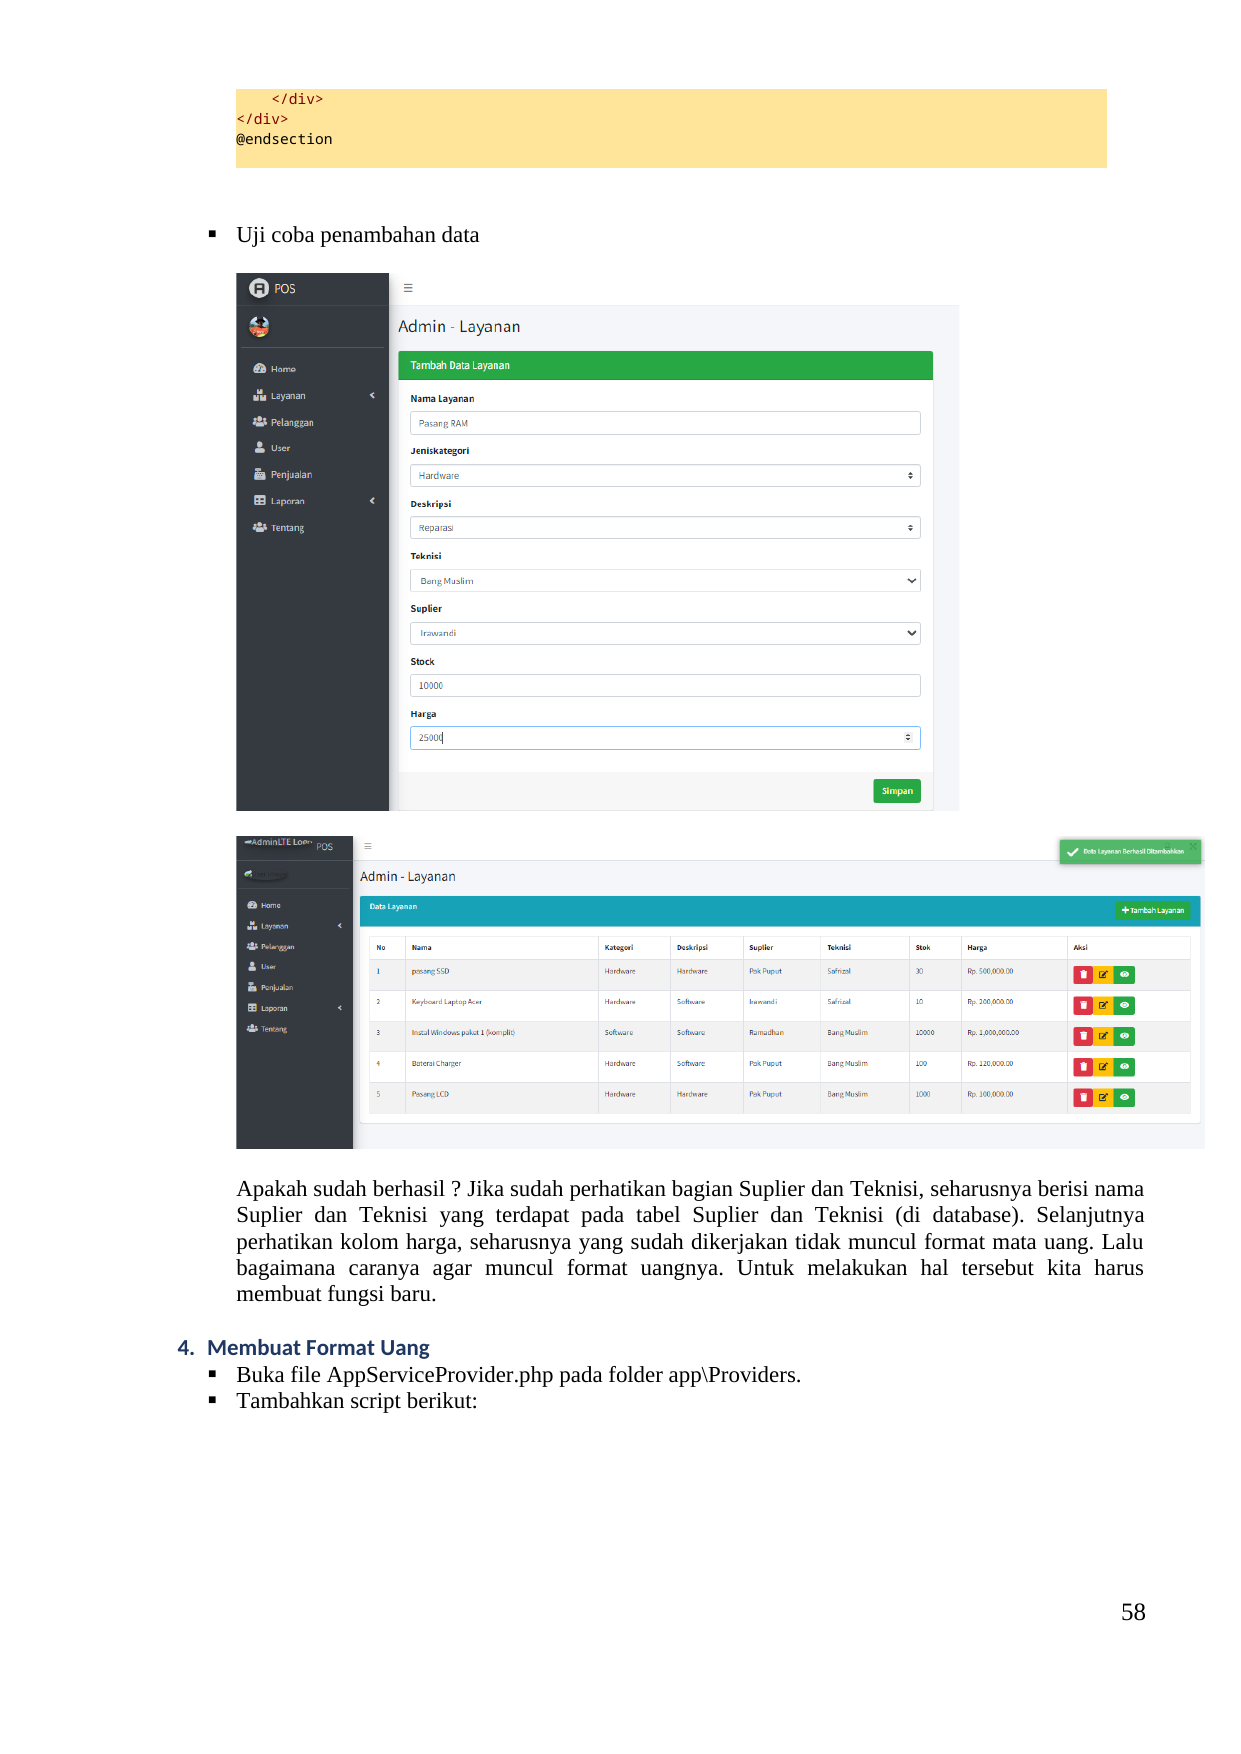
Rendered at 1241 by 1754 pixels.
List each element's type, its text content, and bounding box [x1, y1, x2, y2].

list Buka file AppServiceProvider.php pada folder app\Providers. [207, 1361, 1146, 1387]
picture [236, 273, 960, 811]
text </div> [236, 89, 1107, 108]
text </div> [236, 108, 1107, 128]
list Tambahkan script berikut: [207, 1387, 1146, 1414]
text Apakah sudah berhasil ? Jika sudah perhatikan bagian Suplier dan Teknisi, seharusnya berisi nama Suplier dan Teknisi yang terdapat pada tabel Suplier dan Teknisi (di database). Selanjutnya perhatikan kolom harga, seharusnya yang sudah dikerjakan tidak muncul format mata uang. Lalu bagaimana caranya agar muncul format uangnya. Untuk melakukan hal tersebut kita harus membuat fungsi baru. [236, 1175, 1146, 1307]
list Uji coba penambahan data [207, 221, 1146, 247]
picture [236, 836, 1205, 1149]
subtitle Membuat Format Uang [177, 1333, 1146, 1361]
text @endsection [236, 128, 1107, 148]
